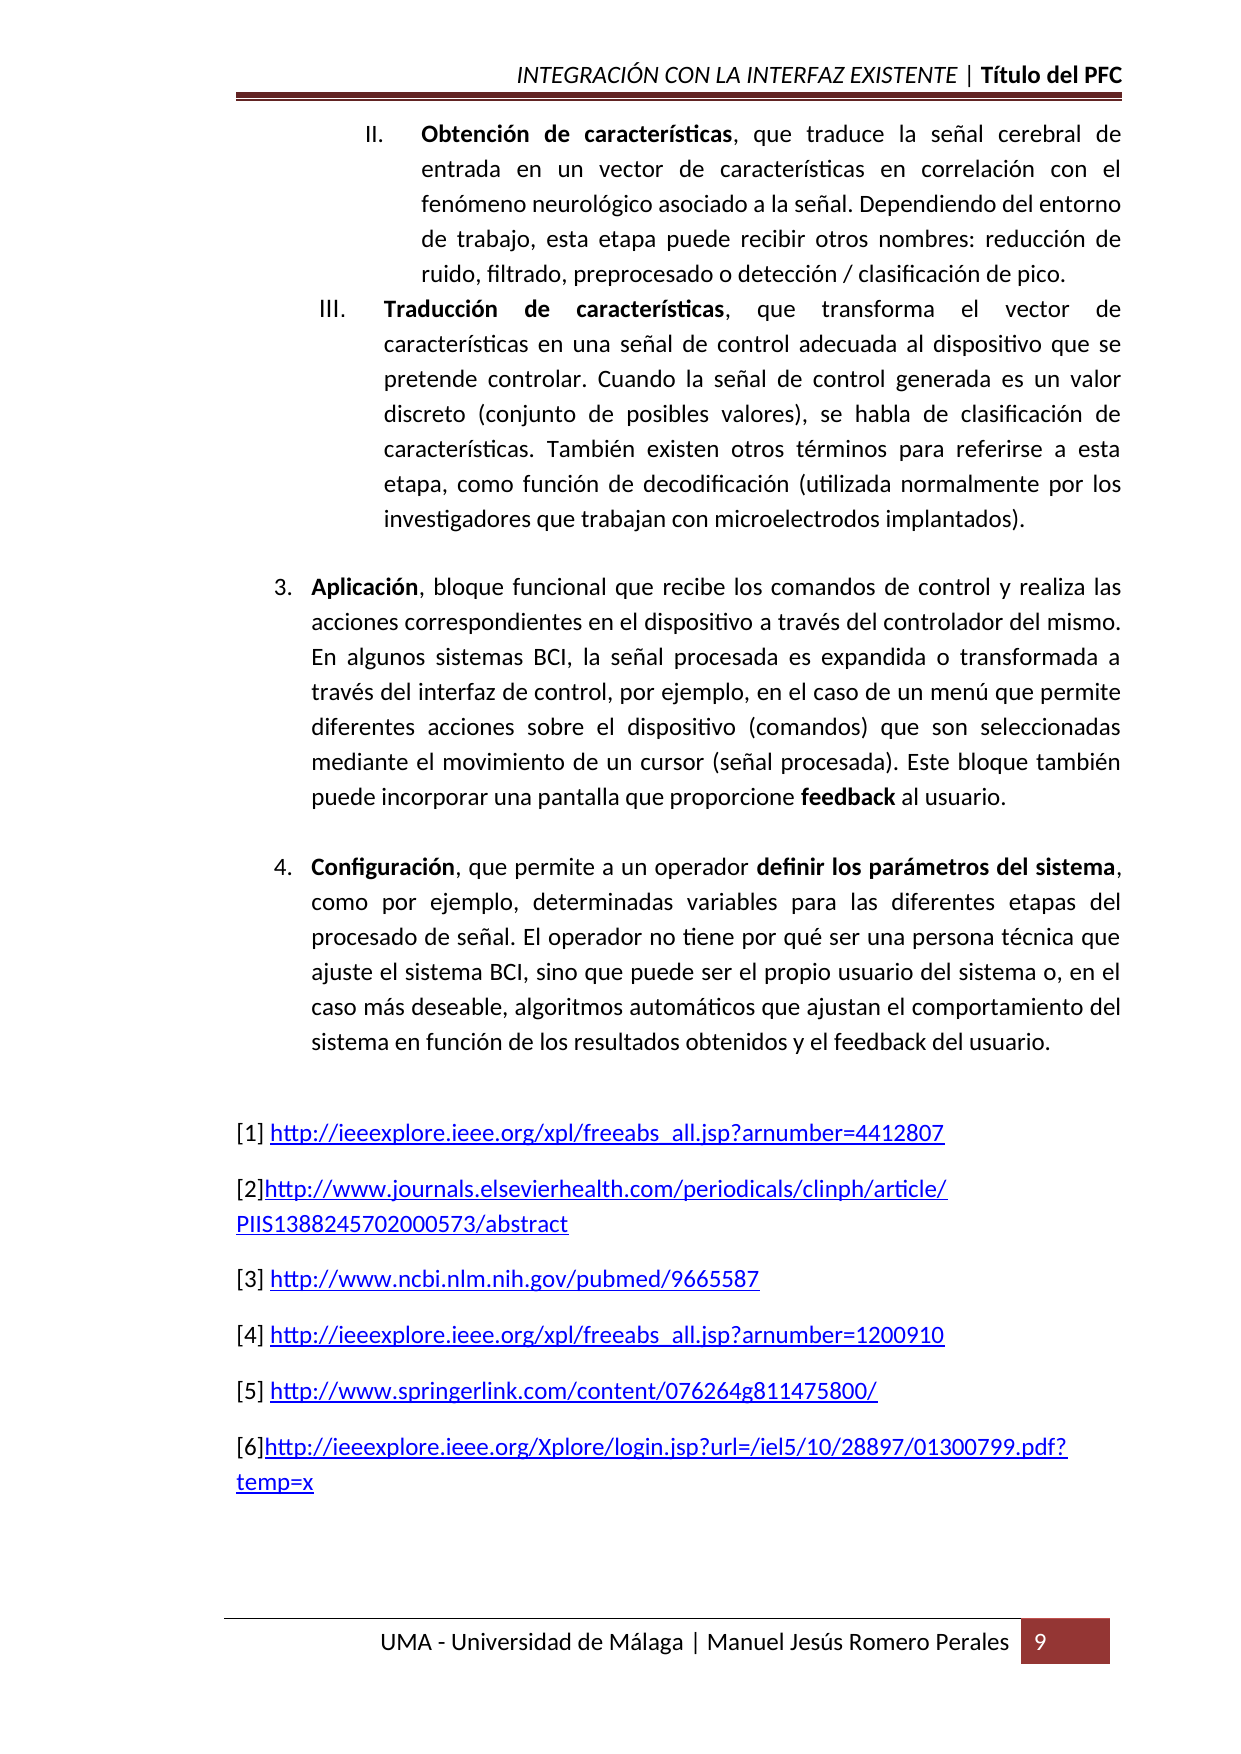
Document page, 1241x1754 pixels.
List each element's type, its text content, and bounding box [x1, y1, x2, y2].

text [5] http://www.springerlink.com/content/076264g811475800/ [236, 1375, 1122, 1406]
text [1] http://ieeexplore.ieee.org/xpl/freeabs_all.jsp?arnumber=4412807 [236, 1117, 1122, 1147]
list Traducción de características, que transforma el vector de características en una señal de control adecuada al dispositivo que se pretende controlar. Cuando la señal de control generada es un valor discreto (conjunto de posibles valores), se habla de clasificación de características. También existen otros términos para referirse a esta etapa, como función de decodificación (utilizada normalmente por los investigadores que trabajan con microelectrodos implantados). [346, 293, 1122, 534]
list Aplicación, bloque funcional que recibe los comandos de control y realiza las acciones correspondientes en el dispositivo a través del controlador del mismo. En algunos sistemas BCI, la señal procesada es expandida o transformada a través del interfaz de control, por ejemplo, en el caso de un menú que permite diferentes acciones sobre el dispositivo (comandos) que son seleccionadas mediante el movimiento de un cursor (señal procesada). Este bloque también puede incorporar una pantalla que proporcione feedback al usuario. [274, 571, 1122, 812]
list Configuración, que permite a un operador definir los parámetros del sistema, como por ejemplo, determinadas variables para las diferentes etapas del procesado de señal. El operador no tiene por qué ser una persona técnica que ajuste el sistema BCI, sino que puede ser el propio usuario del sistema o, en el caso más deseable, algoritmos automáticos que ajustan el comportamiento del sistema en función de los resultados obtenidos y el feedback del usuario. [274, 851, 1122, 1057]
text [4] http://ieeexplore.ieee.org/xpl/freeabs_all.jsp?arnumber=1200910 [236, 1319, 1122, 1350]
text [6]http://ieeexplore.ieee.org/Xplore/login.jsp?url=/iel5/10/28897/01300799.pdf?temp=x [236, 1431, 1122, 1497]
text [2]http://www.journals.elsevierhealth.com/periodicals/clinph/article/PIIS1388245702000573/abstract [236, 1173, 1122, 1238]
list Obtención de características, que traduce la señal cerebral de entrada en un vector de características en correlación con el fenómeno neurológico asociado a la señal. Dependiendo del entorno de trabajo, esta etapa puede recibir otros nombres: reducción de ruido, filtrado, preprocesado o detección / clasificación de pico. [384, 118, 1122, 289]
text [3] http://www.ncbi.nlm.nih.gov/pubmed/9665587 [236, 1264, 1122, 1294]
